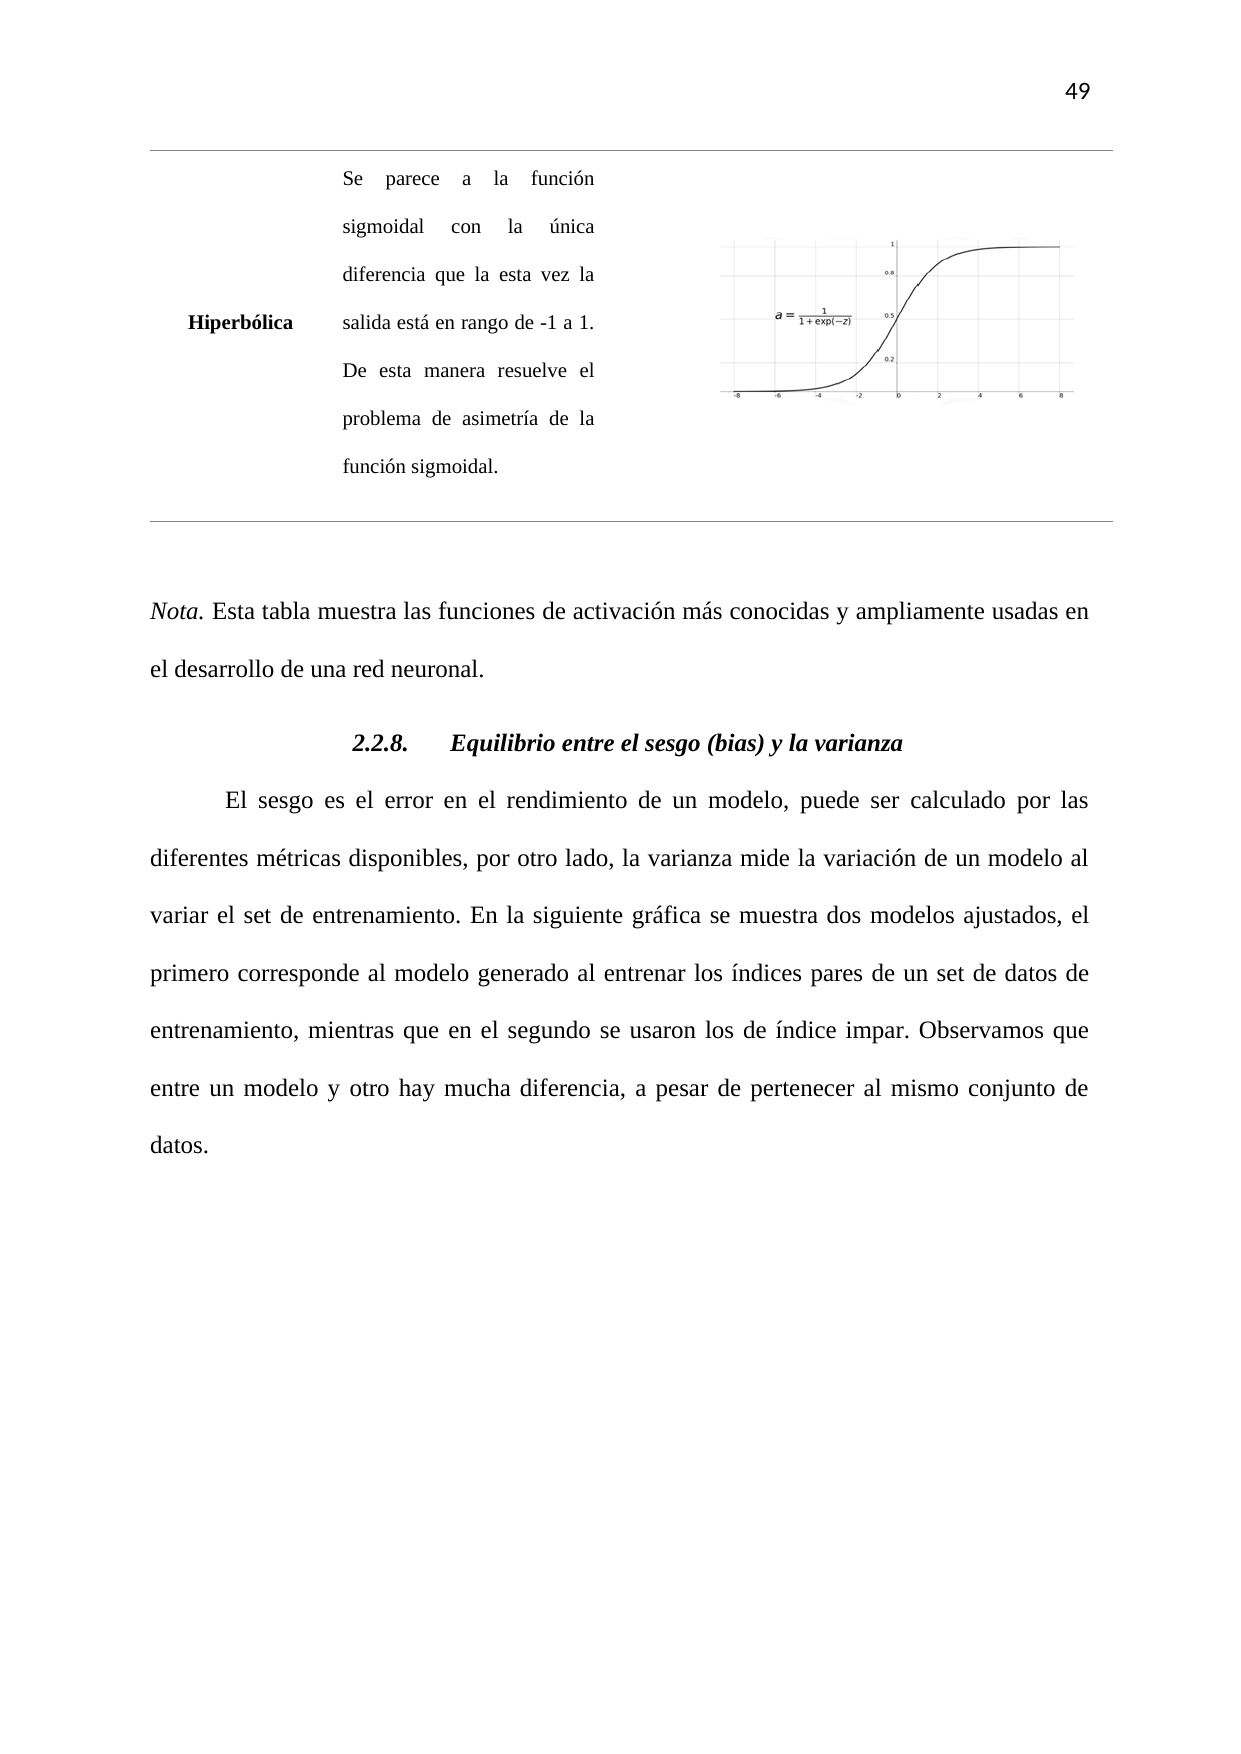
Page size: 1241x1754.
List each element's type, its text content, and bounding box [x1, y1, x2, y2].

table_cell [606, 151, 1113, 521]
table_cell Hiperbólica [150, 151, 331, 521]
table_cell Se parece a la función sigmoidal con la única diferencia que la esta vez la salida está en rango de -1 a 1. De esta manera resuelve el problema de asimetría de la función sigmoidal. [331, 151, 606, 521]
text Nota. Esta tabla muestra las funciones de activación más conocidas y ampliamente usadas en el desarrollo de una red neuronal. [150, 596, 1090, 683]
picture [720, 237, 1074, 406]
subtitle Equilibrio entre el sesgo (bias) y la varianza [277, 728, 1090, 757]
text El sesgo es el error en el rendimiento de un modelo, puede ser calculado por las diferentes métricas disponibles, por otro lado, la varianza mide la variación de un modelo al variar el set de entrenamiento. En la siguiente gráfica se muestra dos modelos ajustados, el primero corresponde al modelo generado al entrenar los índices pares de un set de datos de entrenamiento, mientras que en el segundo se usaron los de índice impar. Observamos que entre un modelo y otro hay mucha diferencia, a pesar de pertenecer al mismo conjunto de datos. [150, 786, 1090, 1159]
